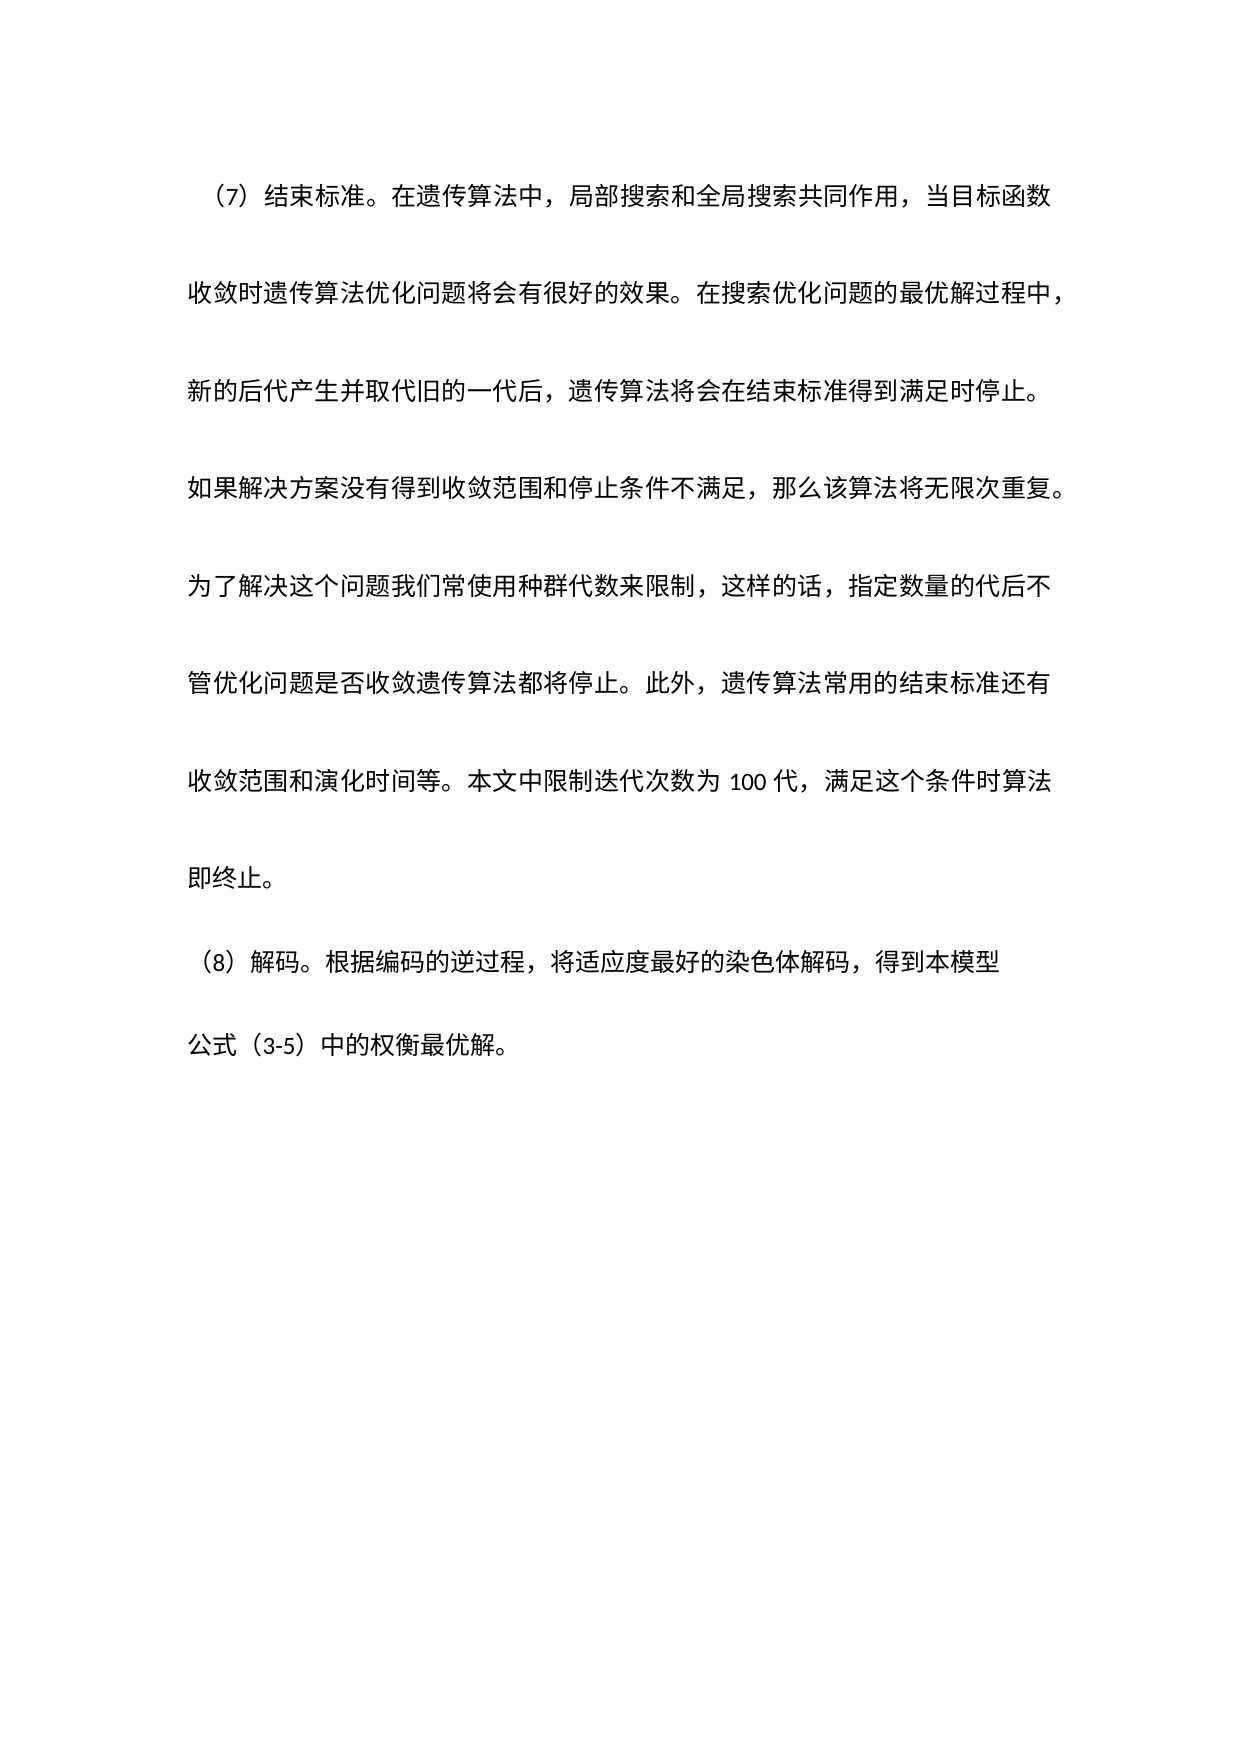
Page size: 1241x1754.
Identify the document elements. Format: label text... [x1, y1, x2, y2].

text （7）结束标准。在遗传算法中，局部搜索和全局搜索共同作用，当目标函数收敛时遗传算法优化问题将会有很好的效果。在搜索优化问题的最优解过程中，新的后代产生并取代旧的一代后，遗传算法将会在结束标准得到满足时停止。如果解决方案没有得到收敛范围和停止条件不满足，那么该算法将无限次重复。为了解决这个问题我们常使用种群代数来限制，这样的话，指定数量的代后不管优化问题是否收敛遗传算法都将停止。此外，遗传算法常用的结束标准还有收敛范围和演化时间等。本文中限制迭代次数为 100 代，满足这个条件时算法即终止。 [187, 162, 1053, 909]
text （8）解码。根据编码的逆过程，将适应度最好的染色体解码，得到本模型 [187, 928, 1053, 993]
text 公式（3-5）中的权衡最优解。 [187, 1011, 1053, 1076]
